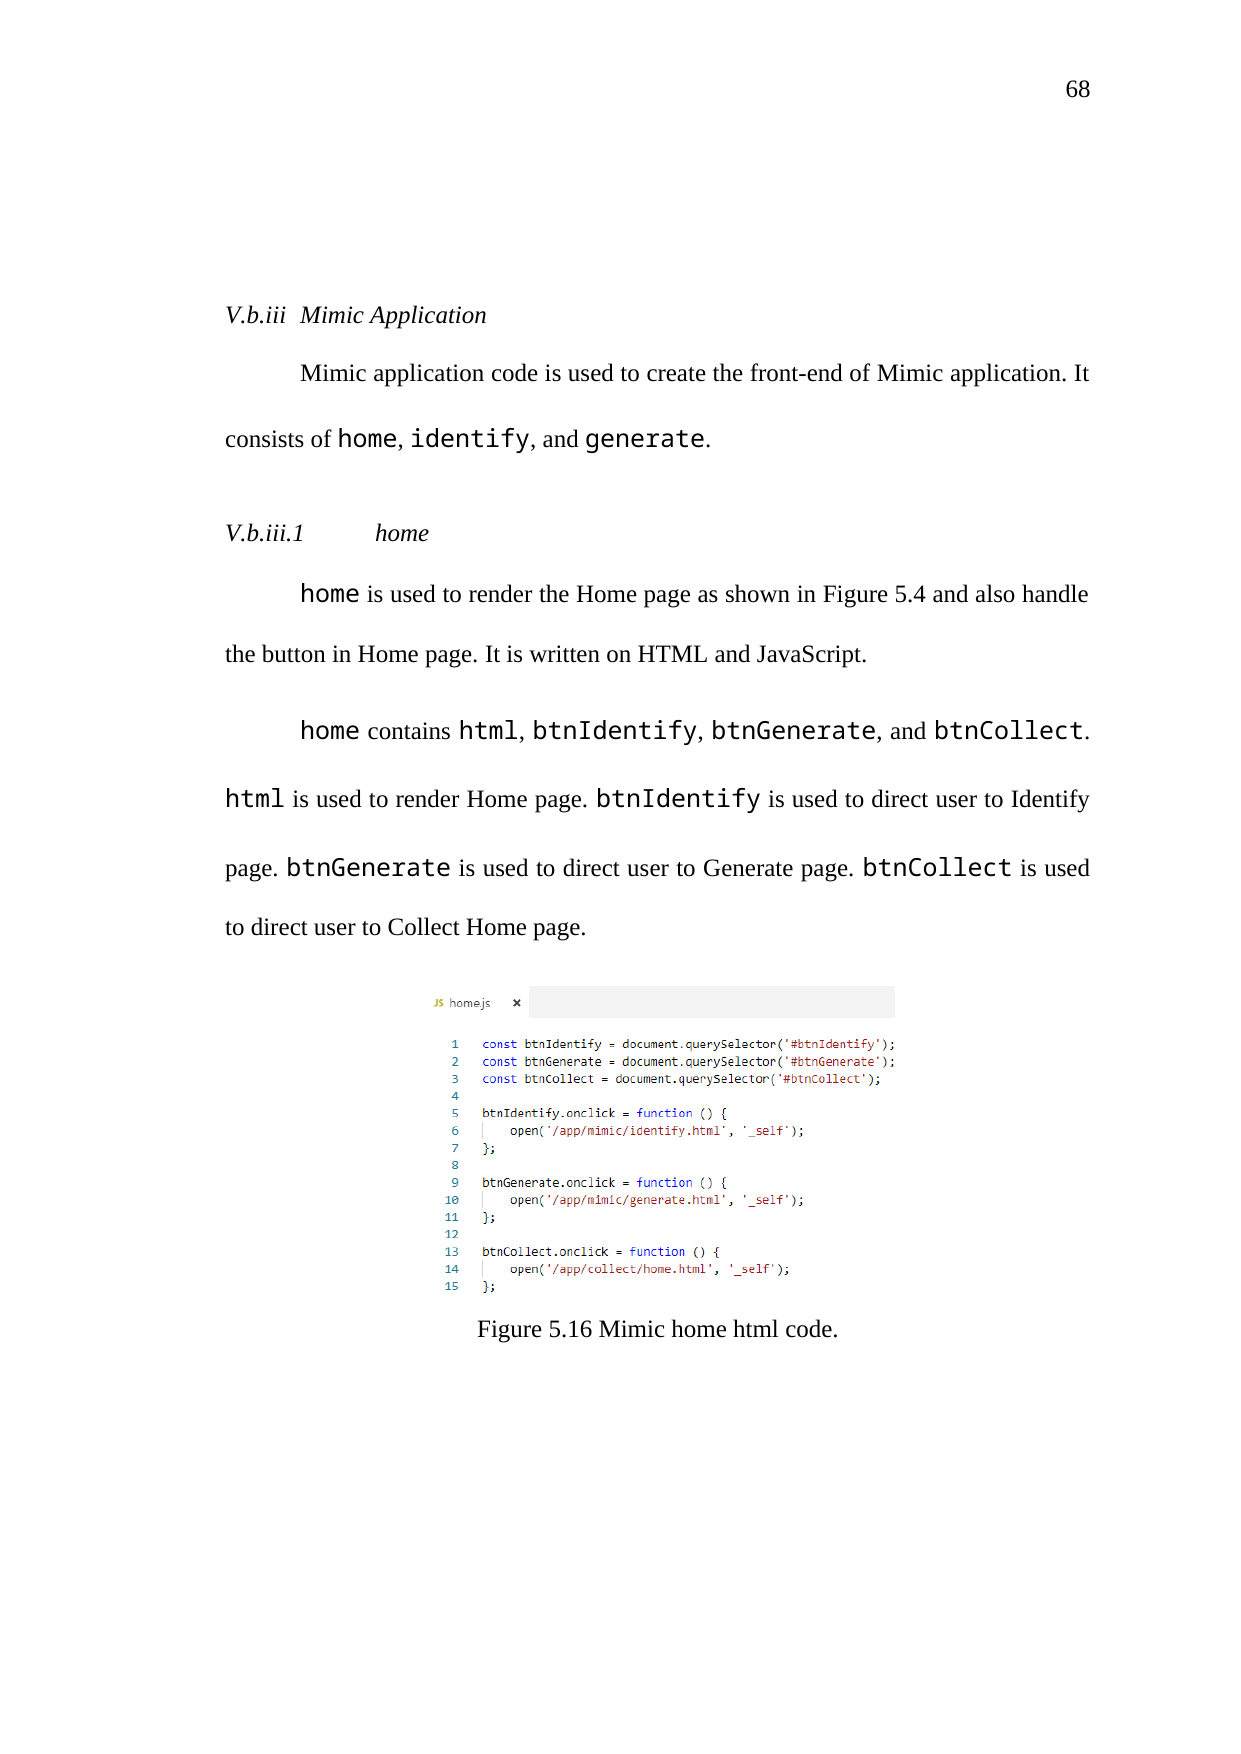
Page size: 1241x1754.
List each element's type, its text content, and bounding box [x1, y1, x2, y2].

subtitle Mimic Application [225, 300, 1090, 329]
subtitle home [225, 518, 1090, 547]
text Figure 5.16 Mimic home html code. [225, 1314, 1090, 1343]
text home contains html, btnIdentify, btnGenerate, and btnCollect. html is used to render Home page. btnIdentify is used to direct user to Identify page. btnGenerate is used to direct user to Generate page. btnCollect is used to direct user to Collect Home page. [225, 713, 1090, 941]
picture [420, 986, 895, 1298]
text Mimic application code is used to create the front-end of Mimic application. It consists of home, identify, and generate. [225, 358, 1090, 455]
text home is used to render the Home page as shown in Figure 5.4 and also handle the button in Home page. It is written on HTML and JavaScript. [225, 576, 1090, 667]
